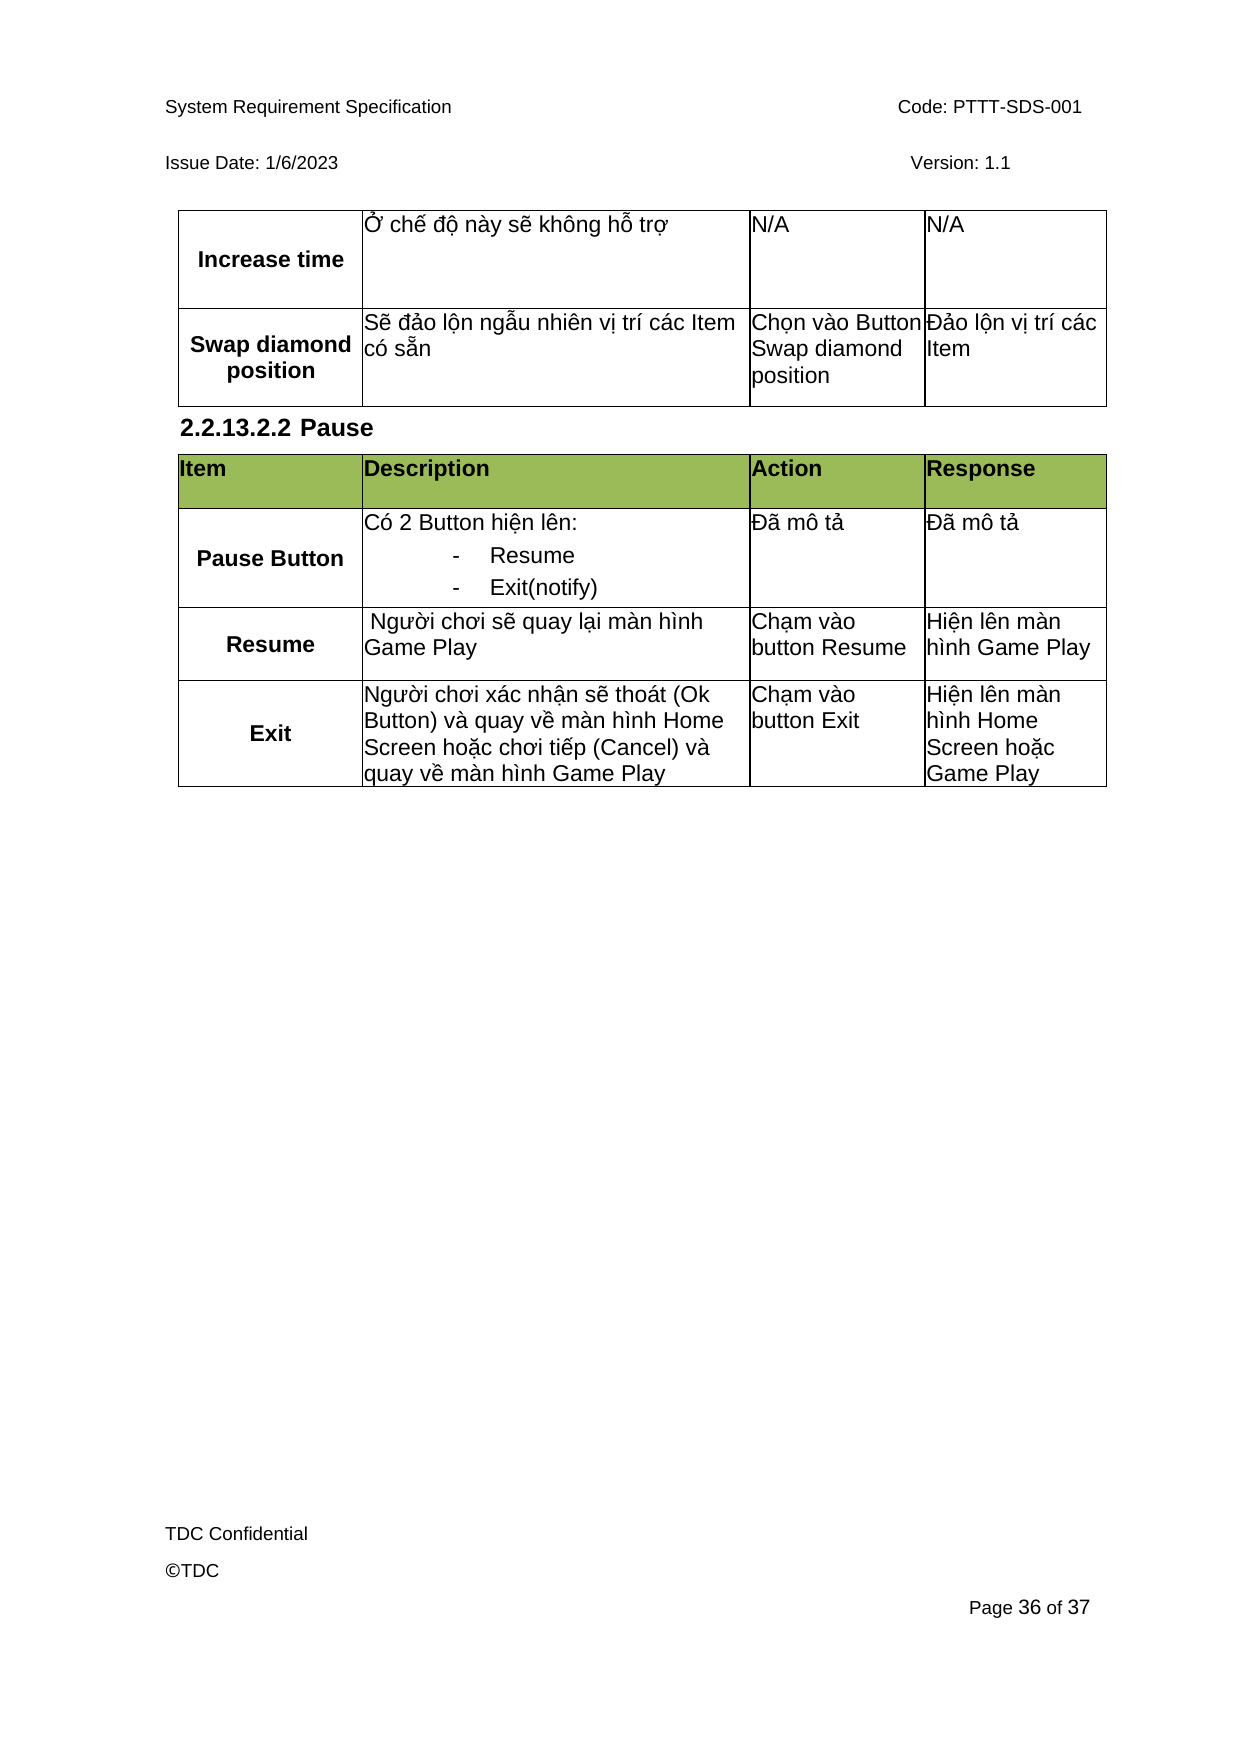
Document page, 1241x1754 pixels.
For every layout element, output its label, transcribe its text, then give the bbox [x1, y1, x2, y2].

table_cell Người chơi xác nhận sẽ thoát (Ok Button) và quay về màn hình Home Screen hoặc chơi tiếp (Cancel) và quay về màn hình Game Play [363, 681, 749, 786]
table_cell Hiện lên màn hình Home Screen hoặc Game Play [926, 681, 1106, 786]
table_header Action [751, 455, 924, 508]
table_cell Đã mô tả [751, 509, 924, 607]
table_header Description [363, 455, 749, 508]
table_cell Sẽ đảo lộn ngẫu nhiên vị trí các Item có sẵn [363, 309, 749, 406]
table_cell N/A [926, 211, 1106, 308]
subtitle Pause [180, 413, 1090, 442]
table_cell Đã mô tả [926, 509, 1106, 607]
table_cell Chạm vào button Resume [751, 608, 924, 680]
table_cell Swap diamond position [179, 309, 362, 406]
table_cell Đảo lộn vị trí các Item [926, 309, 1106, 406]
table_cell Increase time [179, 211, 362, 308]
table_cell Người chơi sẽ quay lại màn hình Game Play [363, 608, 749, 680]
table_cell Ở chế độ này sẽ không hỗ trợ [363, 211, 749, 308]
table_header Item [179, 455, 362, 508]
table_cell N/A [751, 211, 924, 308]
table_header Response [926, 455, 1106, 508]
table_cell Có 2 Button hiện lên: Resume Exit(notify) [363, 509, 749, 607]
table_cell Hiện lên màn hình Game Play [926, 608, 1106, 680]
table_cell Chạm vào button Exit [751, 681, 924, 786]
table_cell Resume [179, 608, 362, 680]
table_cell Pause Button [179, 509, 362, 607]
table_cell Exit [179, 681, 362, 786]
table_cell Chọn vào Button Swap diamond position [751, 309, 924, 406]
